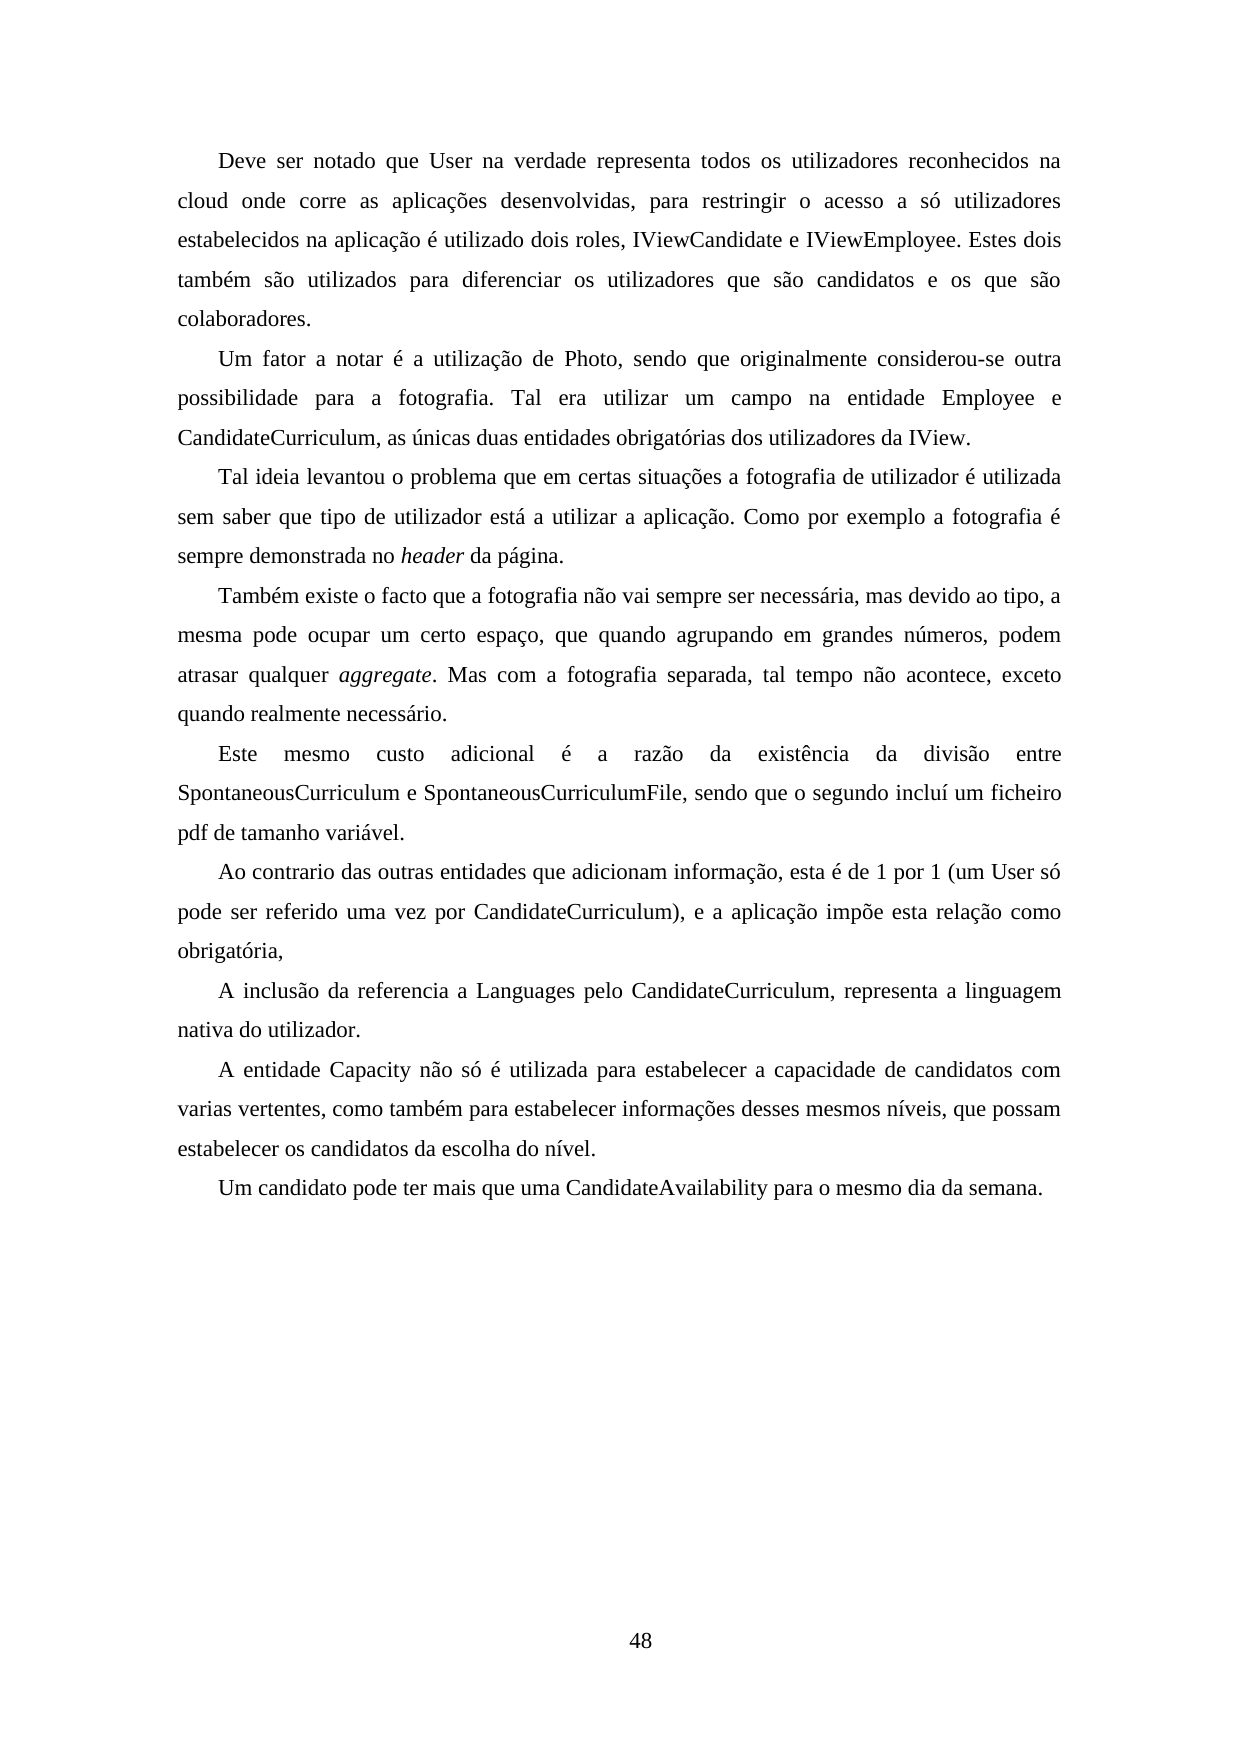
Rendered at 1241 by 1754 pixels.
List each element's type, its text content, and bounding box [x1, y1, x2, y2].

text Deve ser notado que User na verdade representa todos os utilizadores reconhecidos na cloud onde corre as aplicações desenvolvidas, para restringir o acesso a só utilizadores estabelecidos na aplicação é utilizado dois roles, IViewCandidate e IViewEmployee. Estes dois também são utilizados para diferenciar os utilizadores que são candidatos e os que são colaboradores. [177, 148, 1063, 332]
text Este mesmo custo adicional é a razão da existência da divisão entre SpontaneousCurriculum e SpontaneousCurriculumFile, sendo que o segundo incluí um ficheiro pdf de tamanho variável. [177, 740, 1063, 845]
text Um candidato pode ter mais que uma CandidateAvailability para o mesmo dia da semana. [177, 1174, 1063, 1200]
text Tal ideia levantou o problema que em certas situações a fotografia de utilizador é utilizada sem saber que tipo de utilizador está a utilizar a aplicação. Como por exemplo a fotografia é sempre demonstrada no header da página. [177, 463, 1063, 569]
text A inclusão da referencia a Languages pelo CandidateCurriculum, representa a linguagem nativa do utilizador. [177, 977, 1063, 1042]
text Um fator a notar é a utilização de Photo, sendo que originalmente considerou-se outra possibilidade para a fotografia. Tal era utilizar um campo na entidade Employee e CandidateCurriculum, as únicas duas entidades obrigatórias dos utilizadores da IView. [177, 345, 1063, 450]
text Também existe o facto que a fotografia não vai sempre ser necessária, mas devido ao tipo, a mesma pode ocupar um certo espaço, que quando agrupando em grandes números, podem atrasar qualquer aggregate. Mas com a fotografia separada, tal tempo não acontece, exceto quando realmente necessário. [177, 582, 1063, 727]
text A entidade Capacity não só é utilizada para estabelecer a capacidade de candidatos com varias vertentes, como também para estabelecer informações desses mesmos níveis, que possam estabelecer os candidatos da escolha do nível. [177, 1056, 1063, 1161]
text Ao contrario das outras entidades que adicionam informação, esta é de 1 por 1 (um User só pode ser referido uma vez por CandidateCurriculum), e a aplicação impõe esta relação como obrigatória, [177, 858, 1063, 963]
